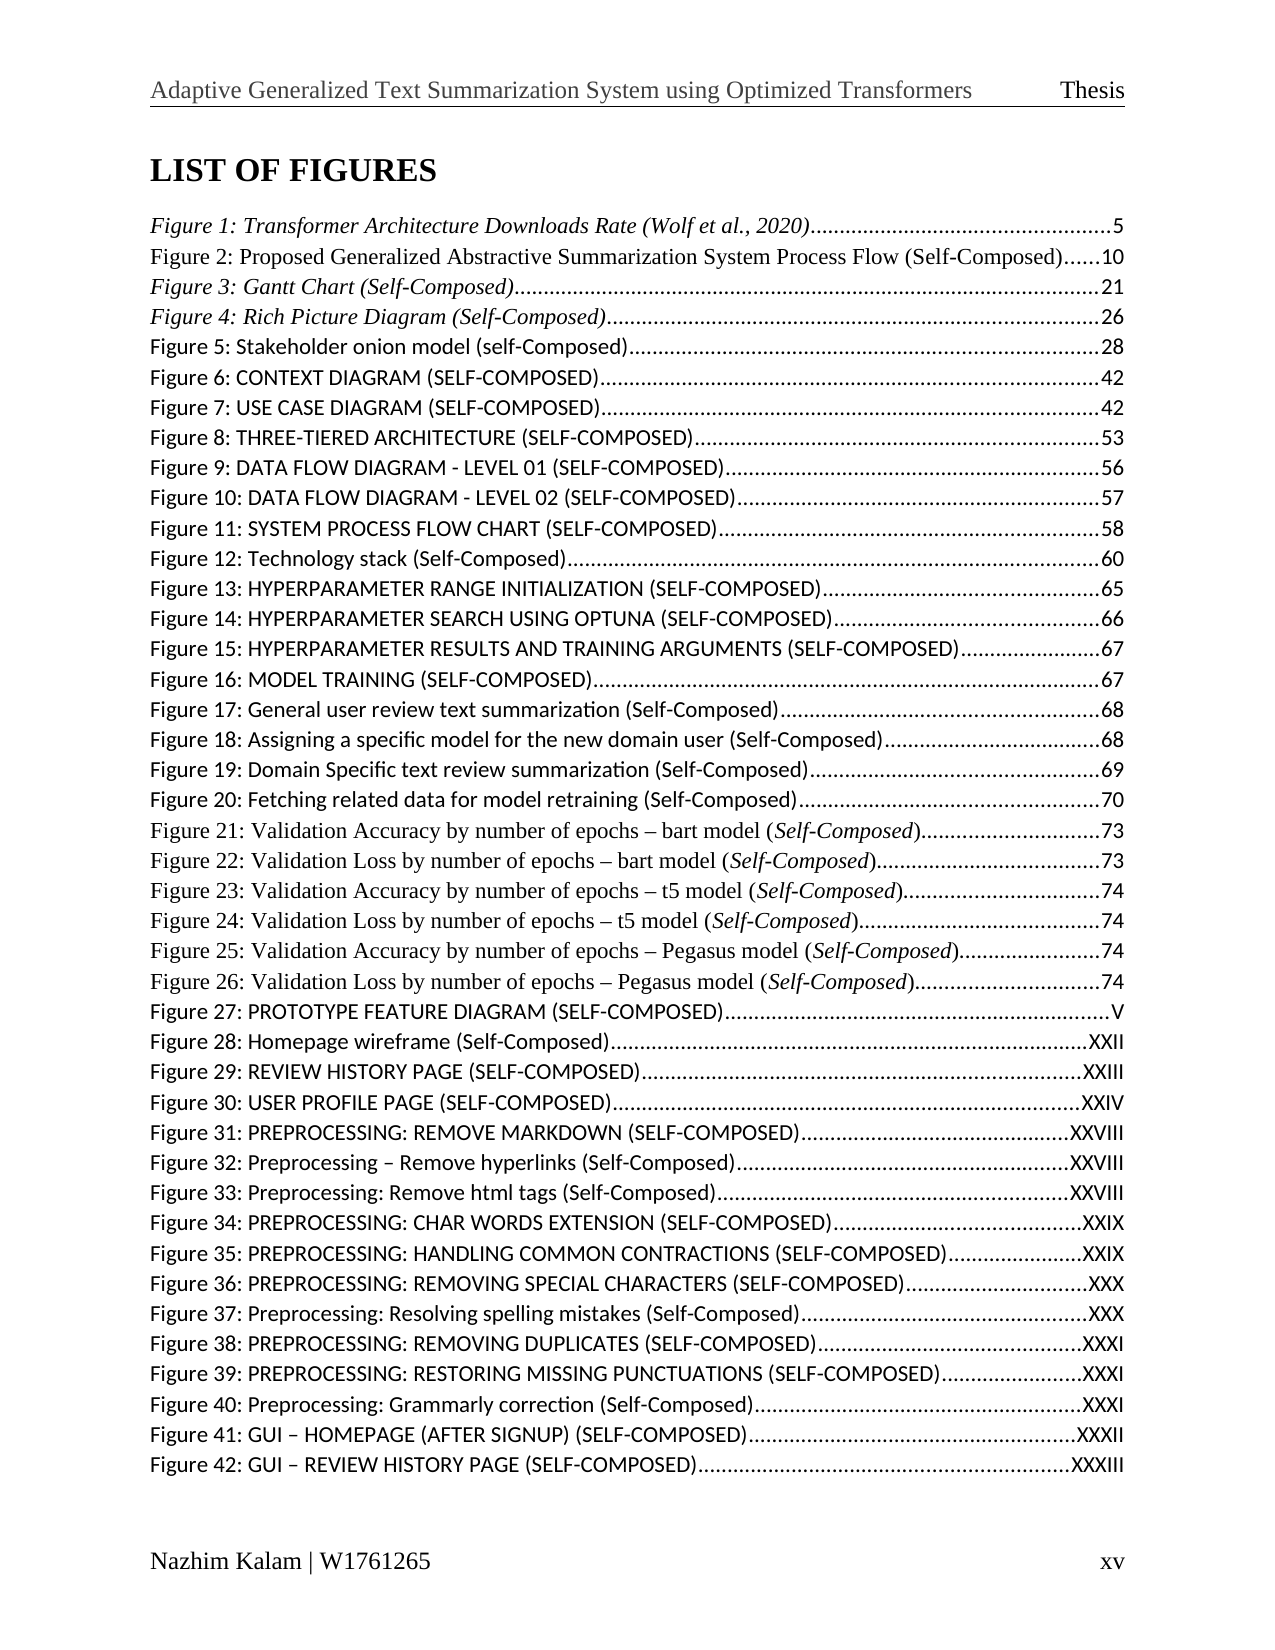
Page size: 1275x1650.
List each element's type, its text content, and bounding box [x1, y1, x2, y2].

subtitle LIST OF FIGURES [150, 150, 1125, 188]
text Figure 2: Proposed Generalized Abstractive Summarization System Process Flow (Self-Composed) 10 [150, 242, 1125, 270]
text Figure 6: CONTEXT DIAGRAM (SELF-COMPOSED) 42 [150, 363, 1125, 391]
text Figure 36: PREPROCESSING: REMOVING SPECIAL CHARACTERS (SELF-COMPOSED) XXX [150, 1269, 1125, 1297]
text Figure 39: PREPROCESSING: RESTORING MISSING PUNCTUATIONS (SELF-COMPOSED) XXXI [150, 1359, 1125, 1388]
text Figure 28: Homepage wireframe (Self-Composed) XXII [150, 1027, 1125, 1055]
text Figure 5: Stakeholder onion model (self-Composed) 28 [150, 332, 1125, 361]
text Figure 3: Gantt Chart (Self-Composed) 21 [150, 272, 1125, 300]
text Figure 33: Preprocessing: Remove html tags (Self-Composed) XXVIII [150, 1178, 1125, 1206]
text Figure 42: GUI – REVIEW HISTORY PAGE (SELF-COMPOSED) XXXIII [150, 1450, 1125, 1478]
text Figure 32: Preprocessing – Remove hyperlinks (Self-Composed) XXVIII [150, 1148, 1125, 1176]
text Figure 41: GUI – HOMEPAGE (AFTER SIGNUP) (SELF-COMPOSED) XXXII [150, 1420, 1125, 1448]
text Figure 35: PREPROCESSING: HANDLING COMMON CONTRACTIONS (SELF-COMPOSED) XXIX [150, 1239, 1125, 1267]
text Figure 15: HYPERPARAMETER RESULTS AND TRAINING ARGUMENTS (SELF-COMPOSED) 67 [150, 634, 1125, 663]
text Figure 10: DATA FLOW DIAGRAM - LEVEL 02 (SELF-COMPOSED) 57 [150, 483, 1125, 512]
text Figure 17: General user review text summarization (Self-Composed) 68 [150, 695, 1125, 723]
text Figure 30: USER PROFILE PAGE (SELF-COMPOSED) XXIV [150, 1088, 1125, 1116]
text Figure 8: THREE-TIERED ARCHITECTURE (SELF-COMPOSED) 53 [150, 423, 1125, 451]
text Figure 37: Preprocessing: Resolving spelling mistakes (Self-Composed) XXX [150, 1299, 1125, 1327]
text Figure 26: Validation Loss by number of epochs – Pegasus model (Self-Composed) 74 [150, 967, 1125, 995]
text Figure 11: SYSTEM PROCESS FLOW CHART (SELF-COMPOSED) 58 [150, 514, 1125, 542]
text Figure 23: Validation Accuracy by number of epochs – t5 model (Self-Composed) 74 [150, 876, 1125, 904]
text Figure 25: Validation Accuracy by number of epochs – Pegasus model (Self-Composed) 74 [150, 937, 1125, 965]
text Figure 29: REVIEW HISTORY PAGE (SELF-COMPOSED) XXIII [150, 1057, 1125, 1086]
text Figure 7: USE CASE DIAGRAM (SELF-COMPOSED) 42 [150, 393, 1125, 421]
text Figure 24: Validation Loss by number of epochs – t5 model (Self-Composed) 74 [150, 906, 1125, 934]
text Figure 4: Rich Picture Diagram (Self-Composed) 26 [150, 302, 1125, 330]
text Figure 9: DATA FLOW DIAGRAM - LEVEL 01 (SELF-COMPOSED) 56 [150, 453, 1125, 481]
text Figure 14: HYPERPARAMETER SEARCH USING OPTUNA (SELF-COMPOSED) 66 [150, 604, 1125, 632]
text Figure 20: Fetching related data for model retraining (Self-Composed) 70 [150, 786, 1125, 814]
text Figure 34: PREPROCESSING: CHAR WORDS EXTENSION (SELF-COMPOSED) XXIX [150, 1208, 1125, 1237]
text Figure 38: PREPROCESSING: REMOVING DUPLICATES (SELF-COMPOSED) XXXI [150, 1329, 1125, 1357]
text Figure 12: Technology stack (Self-Composed) 60 [150, 544, 1125, 572]
text Figure 27: PROTOTYPE FEATURE DIAGRAM (SELF-COMPOSED) V [150, 997, 1125, 1025]
text Figure 40: Preprocessing: Grammarly correction (Self-Composed) XXXI [150, 1390, 1125, 1418]
text Figure 22: Validation Loss by number of epochs – bart model (Self-Composed) 73 [150, 846, 1125, 874]
text Figure 1: Transformer Architecture Downloads Rate (Wolf et al., 2020) 5 [150, 212, 1125, 240]
text Figure 18: Assigning a specific model for the new domain user (Self-Composed) 68 [150, 725, 1125, 753]
text Figure 21: Validation Accuracy by number of epochs – bart model (Self-Composed) 73 [150, 816, 1125, 844]
text Figure 19: Domain Specific text review summarization (Self-Composed) 69 [150, 755, 1125, 783]
text Figure 13: HYPERPARAMETER RANGE INITIALIZATION (SELF-COMPOSED) 65 [150, 574, 1125, 602]
text Figure 31: PREPROCESSING: REMOVE MARKDOWN (SELF-COMPOSED) XXVIII [150, 1118, 1125, 1146]
text Figure 16: MODEL TRAINING (SELF-COMPOSED) 67 [150, 665, 1125, 693]
